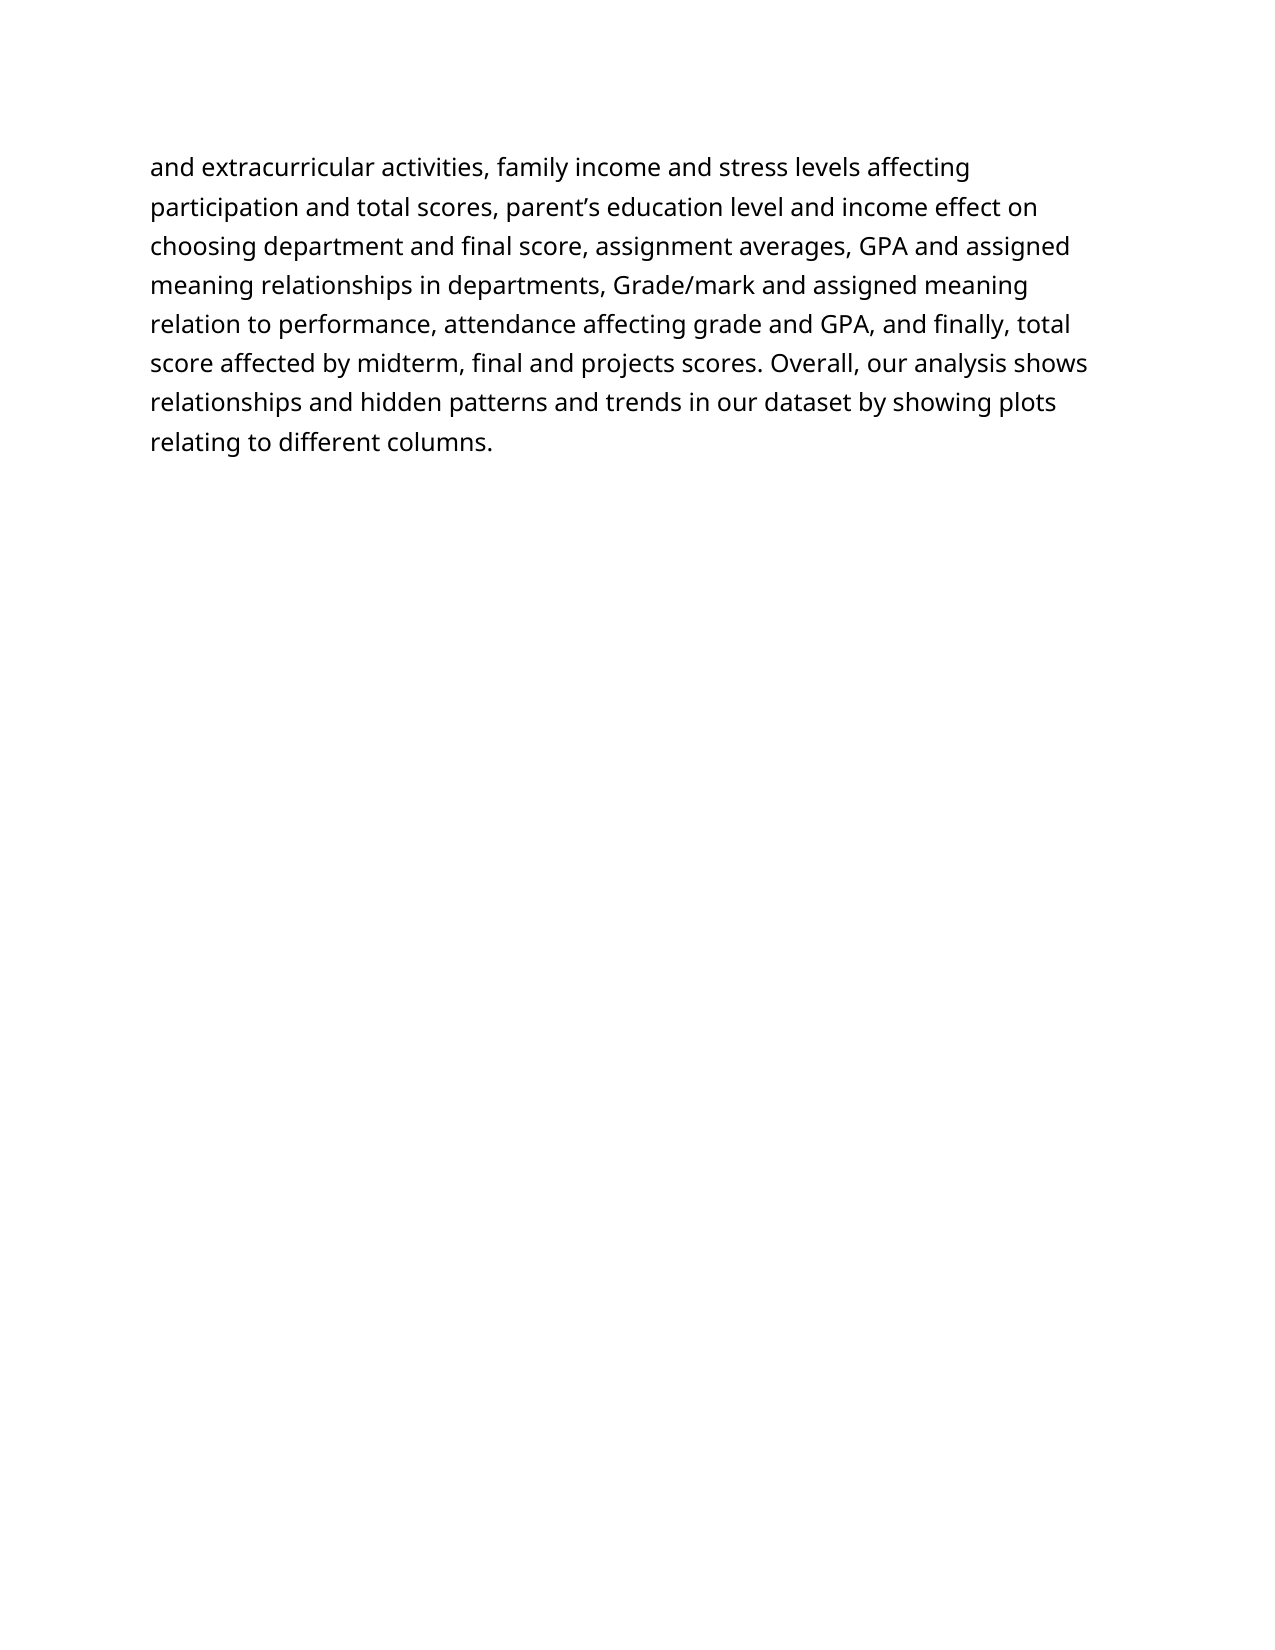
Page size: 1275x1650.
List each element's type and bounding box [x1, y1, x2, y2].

text [150, 150, 1125, 458]
